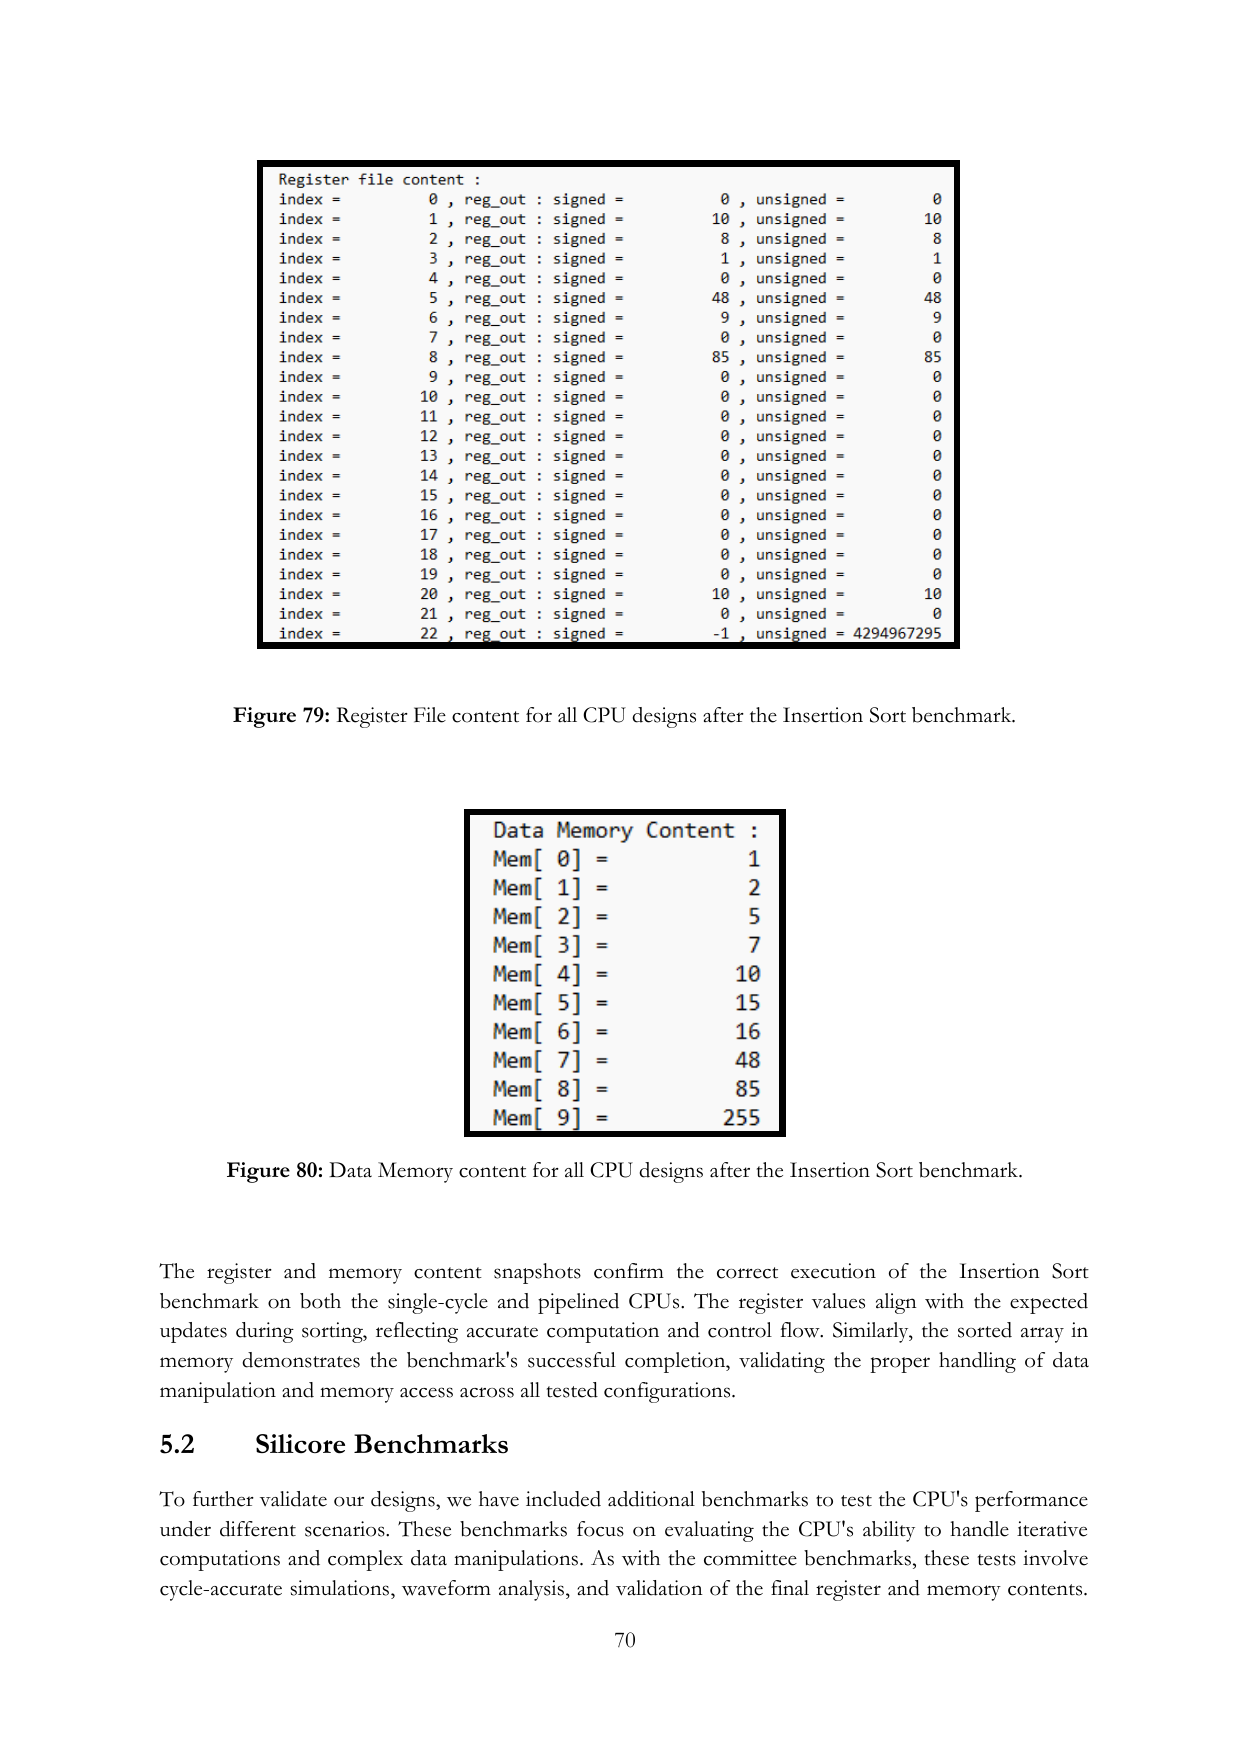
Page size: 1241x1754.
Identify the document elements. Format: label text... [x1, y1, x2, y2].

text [159, 1487, 1090, 1601]
picture [470, 815, 779, 1131]
picture [263, 167, 954, 642]
text Figure 79: Register File content for all CPU designs after the Insertion Sort benchmark. [159, 703, 1090, 729]
subtitle 5.2 Silicore Benchmarks [159, 1428, 1090, 1461]
text The register and memory content snapshots confirm the correct execution of the Insertion Sort benchmark on both the single-cycle and pipelined CPUs. The register values align with the expected updates during sorting, reflecting accurate computation and control flow. Similarly, the sorted array in memory demonstrates the benchmark's successful completion, validating the proper handling of data manipulation and memory access across all tested configurations. [159, 1259, 1090, 1403]
text Figure 80: Data Memory content for all CPU designs after the Insertion Sort benchmark. [159, 1158, 1090, 1183]
